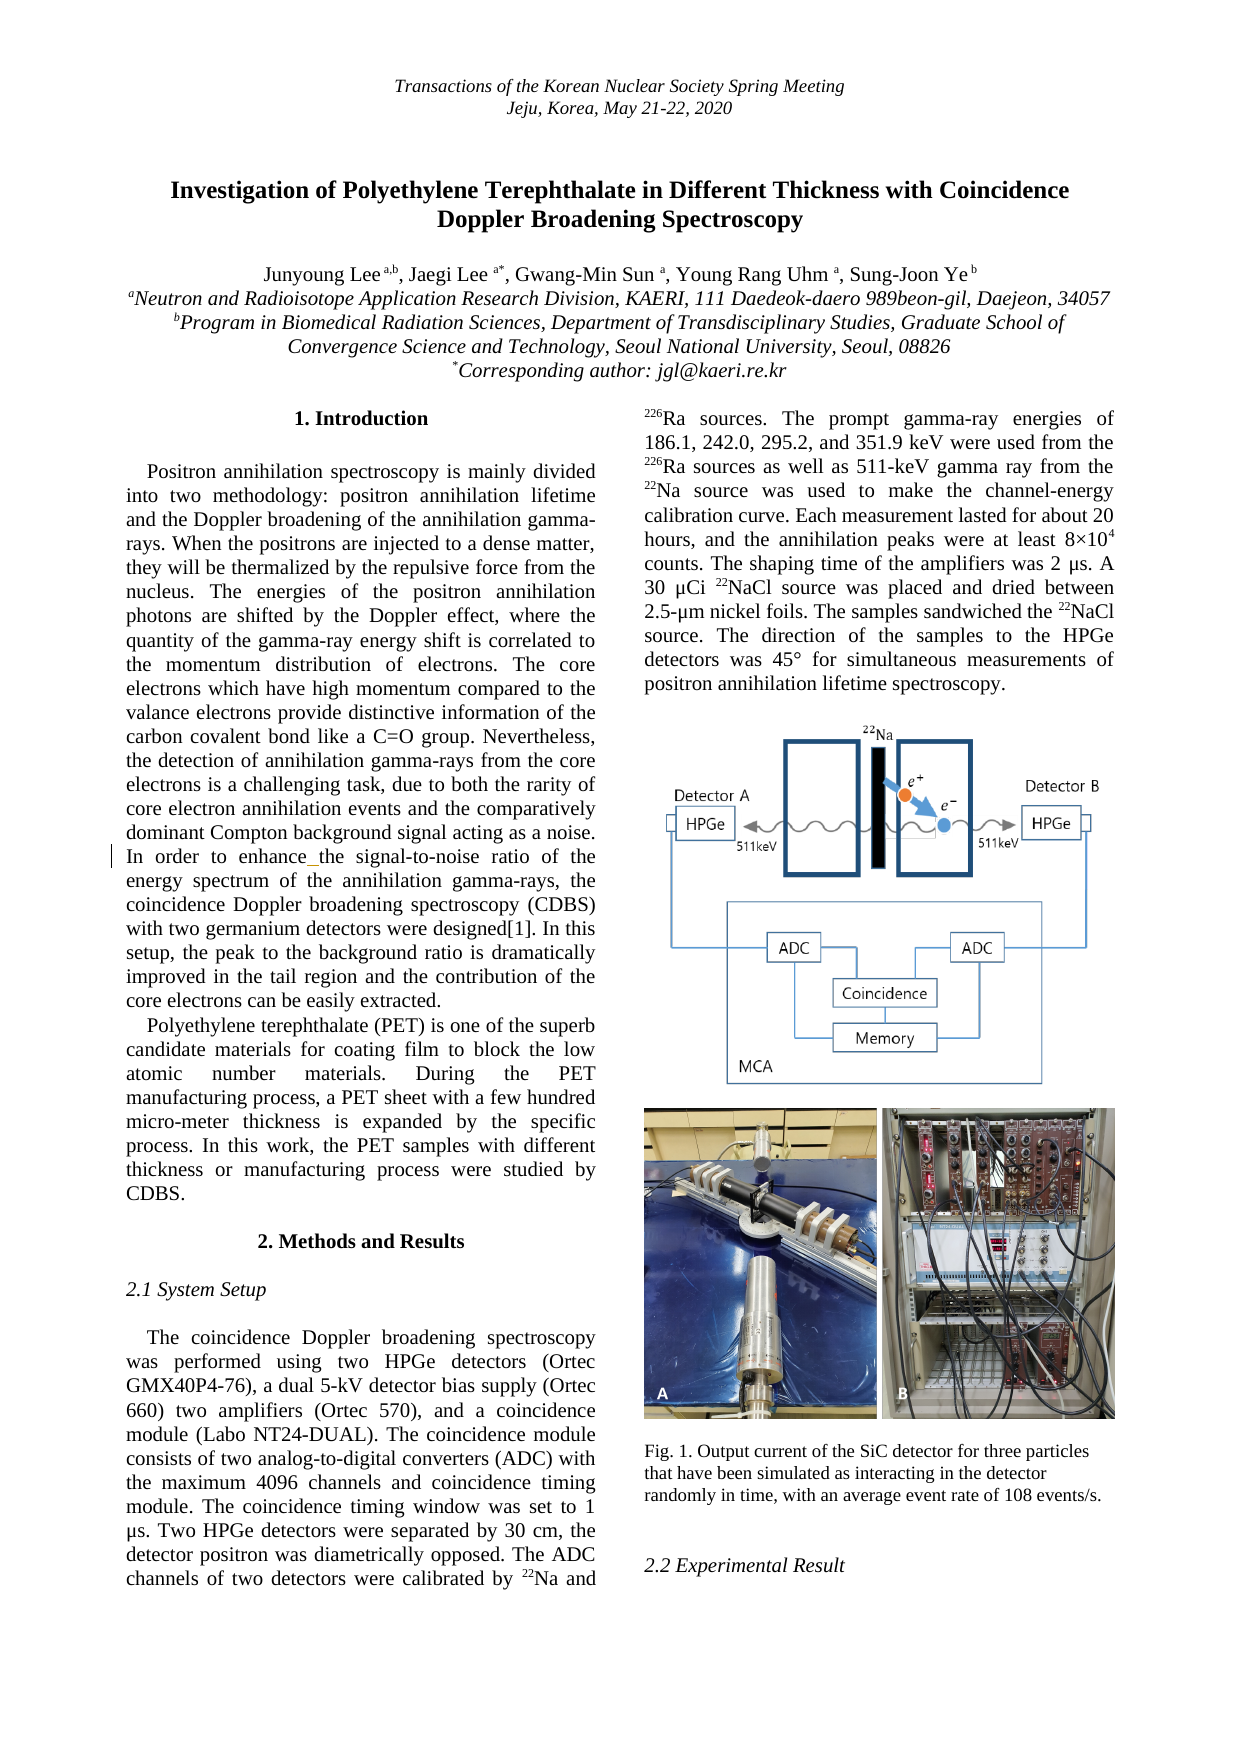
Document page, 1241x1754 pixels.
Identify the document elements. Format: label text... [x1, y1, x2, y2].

text The coincidence Doppler broadening spectroscopy was performed using two HPGe detectors (Ortec GMX40P4-76), a dual 5-kV detector bias supply (Ortec 660) two amplifiers (Ortec 570), and a coincidence module (Labo NT24-DUAL). The coincidence module consists of two analog-to-digital converters (ADC) with the maximum 4096 channels and coincidence timing module. The coincidence timing window was set to 1 μs. Two HPGe detectors were separated by 30 cm, the detector positron was diametrically opposed. The ADC channels of two detectors were calibrated by 22Na and 226Ra sources. The prompt gamma-ray energies of 186.1, 242.0, 295.2, and 351.9 keV were used from the 226Ra sources as well as 511-keV gamma ray from the 22Na source was used to make the channel-energy calibration curve. Each measurement lasted for about 20 hours, and the annihilation peaks were at least 8×104 counts. The shaping time of the amplifiers was 2 μs. A 30 μCi 22NaCl source was placed and dried between 2.5-μm nickel foils. The samples sandwiched the 22NaCl source. The direction of the samples to the HPGe detectors was 45° for simultaneous measurements of positron annihilation lifetime spectroscopy. [126, 1325, 596, 1590]
text *Corresponding author: jgl@kaeri.re.kr [126, 358, 1114, 382]
picture [644, 1108, 1115, 1419]
text bProgram in Biomedical Radiation Sciences, Department of Transdisciplinary Studies, Graduate School of Convergence Science and Technology, Seoul National University, Seoul, 08826 [126, 310, 1114, 358]
text Polyethylene terephthalate (PET) is one of the superb candidate materials for coating film to block the low atomic number materials. During the PET manufacturing process, a PET sheet with a few hundred micro-meter thickness is expanded by the specific process. In this work, the PET samples with different thickness or manufacturing process were studied by CDBS. [126, 1012, 596, 1205]
subtitle 2. Methods and Results [126, 1229, 596, 1253]
subtitle 2.1 System Setup [126, 1277, 596, 1301]
text Fig. 1. Output current of the SiC detector for three particles that have been simulated as interacting in the detector randomly in time, with an average event rate of 108 events/s. [644, 1440, 1114, 1505]
picture [664, 719, 1111, 1085]
subtitle 1. Introduction [126, 406, 596, 430]
text Junyoung Lee a,b, Jaegi Lee a*, Gwang-Min Sun a, Young Rang Uhm a, Sung-Joon Ye b [126, 262, 1114, 286]
title Investigation of Polyethylene Terephthalate in Different Thickness with Coincidence Doppler Broadening Spectroscopy [126, 176, 1114, 233]
text aNeutron and Radioisotope Application Research Division, KAERI, 111 Daedeok-daero 989beon-gil, Daejeon, 34057 [126, 286, 1114, 310]
text The coincidence Doppler broadening spectroscopy was performed using two HPGe detectors (Ortec GMX40P4-76), a dual 5-kV detector bias supply (Ortec 660) two amplifiers (Ortec 570), and a coincidence module (Labo NT24-DUAL). The coincidence module consists of two analog-to-digital converters (ADC) with the maximum 4096 channels and coincidence timing module. The coincidence timing window was set to 1 μs. Two HPGe detectors were separated by 30 cm, the detector positron was diametrically opposed. The ADC channels of two detectors were calibrated by 22Na and 226Ra sources. The prompt gamma-ray energies of 186.1, 242.0, 295.2, and 351.9 keV were used from the 226Ra sources as well as 511-keV gamma ray from the 22Na source was used to make the channel-energy calibration curve. Each measurement lasted for about 20 hours, and the annihilation peaks were at least 8×104 counts. The shaping time of the amplifiers was 2 μs. A 30 μCi 22NaCl source was placed and dried between 2.5-μm nickel foils. The samples sandwiched the 22NaCl source. The direction of the samples to the HPGe detectors was 45° for simultaneous measurements of positron annihilation lifetime spectroscopy. [644, 406, 1114, 695]
subtitle 2.2 Experimental Result [644, 1553, 1114, 1577]
text Positron annihilation spectroscopy is mainly divided into two methodology: positron annihilation lifetime and the Doppler broadening of the annihilation gamma-rays. When the positrons are injected to a dense matter, they will be thermalized by the repulsive force from the nucleus. The energies of the positron annihilation photons are shifted by the Doppler effect, where the quantity of the gamma-ray energy shift is correlated to the momentum distribution of electrons. The core electrons which have high momentum compared to the valance electrons provide distinctive information of the carbon covalent bond like a C=O group. Nevertheless, the detection of annihilation gamma-rays from the core electrons is a challenging task, due to both the rarity of core electron annihilation events and the comparatively dominant Compton background signal acting as a noise. In order to enhancethe signal-to-noise ratio of the energy spectrum of the annihilation gamma-rays, the coincidence Doppler broadening spectroscopy (CDBS) with two germanium detectors were designed[1]. In this setup, the peak to the background ratio is dramatically improved in the tail region and the contribution of the core electrons can be easily extracted. [126, 459, 596, 1012]
